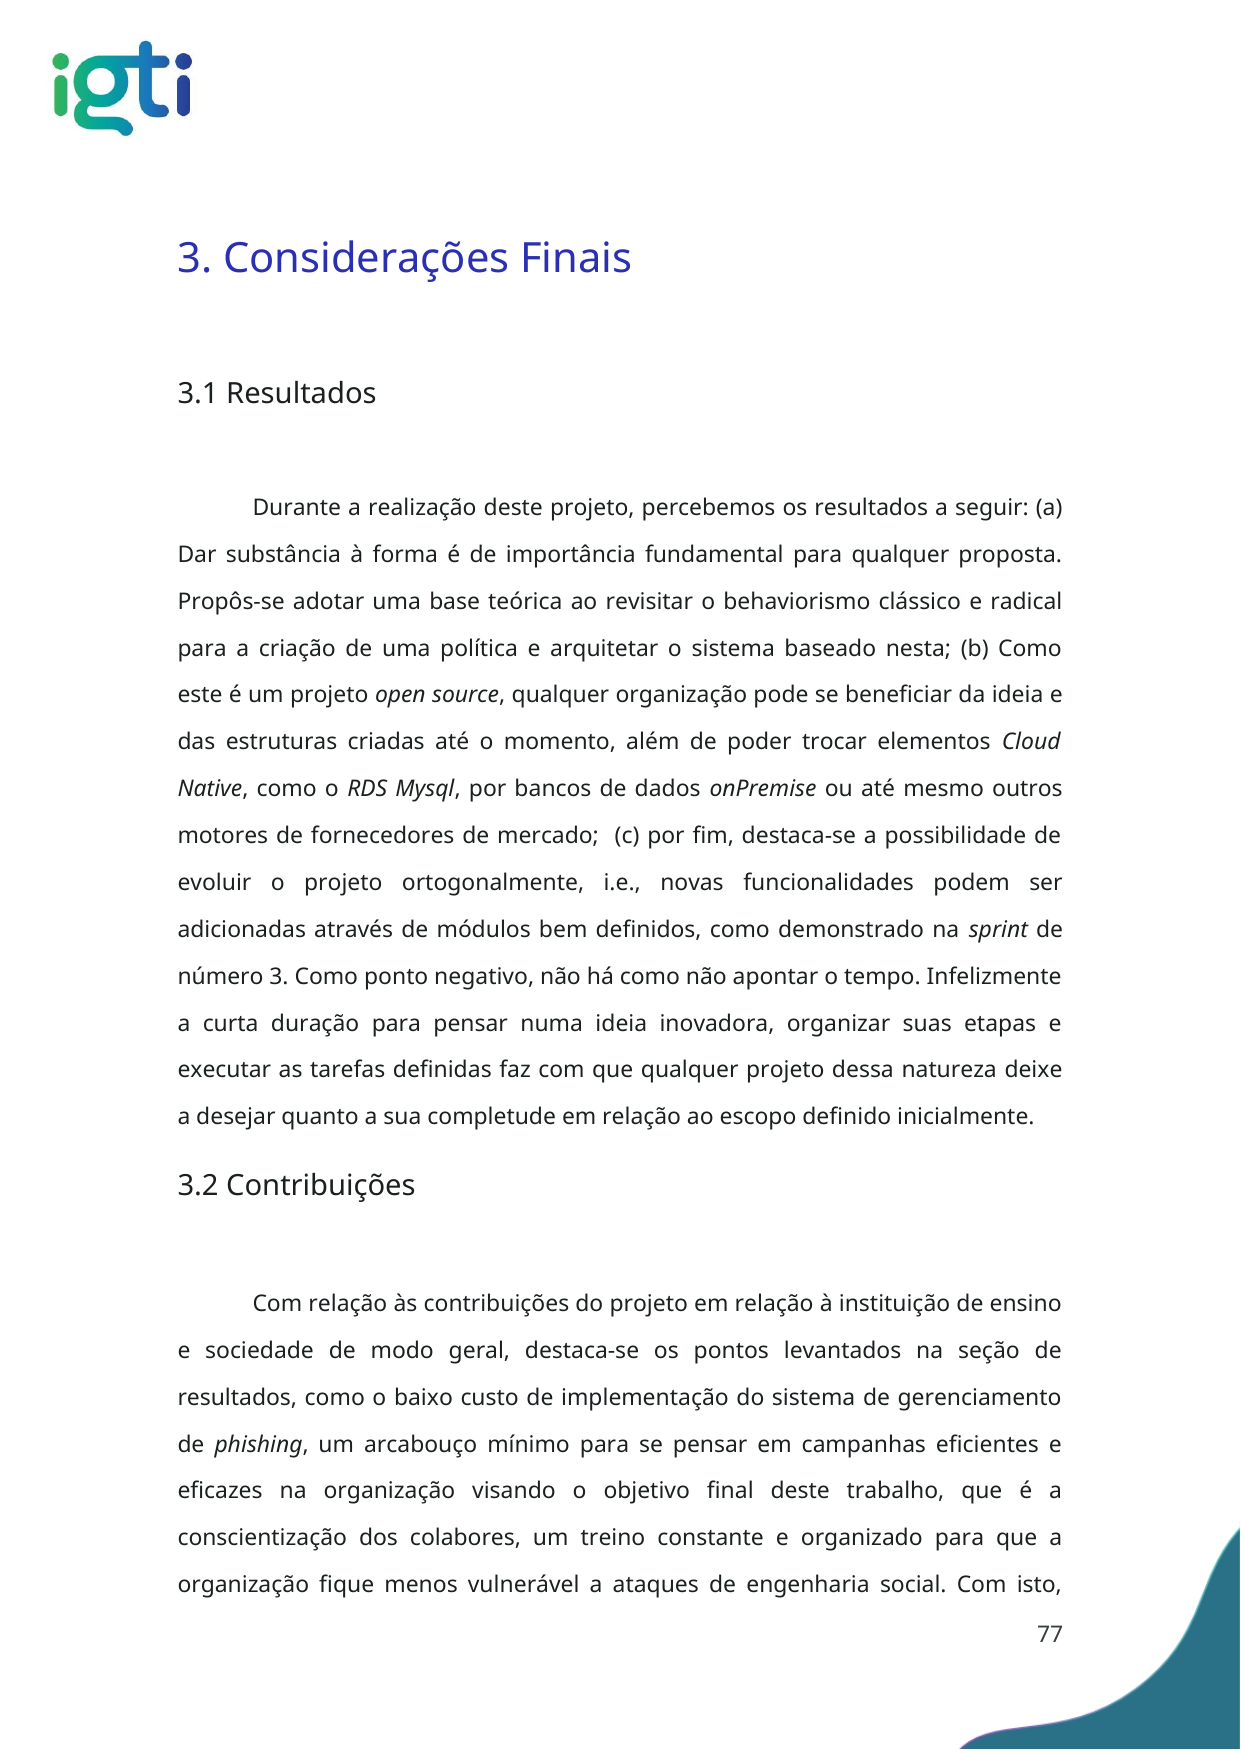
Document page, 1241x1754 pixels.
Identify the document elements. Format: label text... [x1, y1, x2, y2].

text Durante a realização deste projeto, percebemos os resultados a seguir: (a) Dar substância à forma é de importância fundamental para qualquer proposta. Propôs-se adotar uma base teórica ao revisitar o behaviorismo clássico e radical para a criação de uma política e arquitetar o sistema baseado nesta; (b) Como este é um projeto open source, qualquer organização pode se beneficiar da ideia e das estruturas criadas até o momento, além de poder trocar elementos Cloud Native, como o RDS Mysql, por bancos de dados onPremise ou até mesmo outros motores de fornecedores de mercado; (c) por fim, destaca-se a possibilidade de evoluir o projeto ortogonalmente, i.e., novas funcionalidades podem ser adicionadas através de módulos bem definidos, como demonstrado na sprint de número 3. Como ponto negativo, não há como não apontar o tempo. Infelizmente a curta duração para pensar numa ideia inovadora, organizar suas etapas e executar as tarefas definidas faz com que qualquer projeto dessa natureza deixe a desejar quanto a sua completude em relação ao escopo definido inicialmente. [177, 491, 1063, 1132]
picture [955, 1521, 1241, 1749]
subtitle 3. Considerações Finais [177, 228, 1063, 284]
picture [37, 34, 205, 141]
subtitle 3.2 Contribuições [177, 1164, 1063, 1203]
subtitle 3.1 Resultados [177, 372, 1063, 412]
